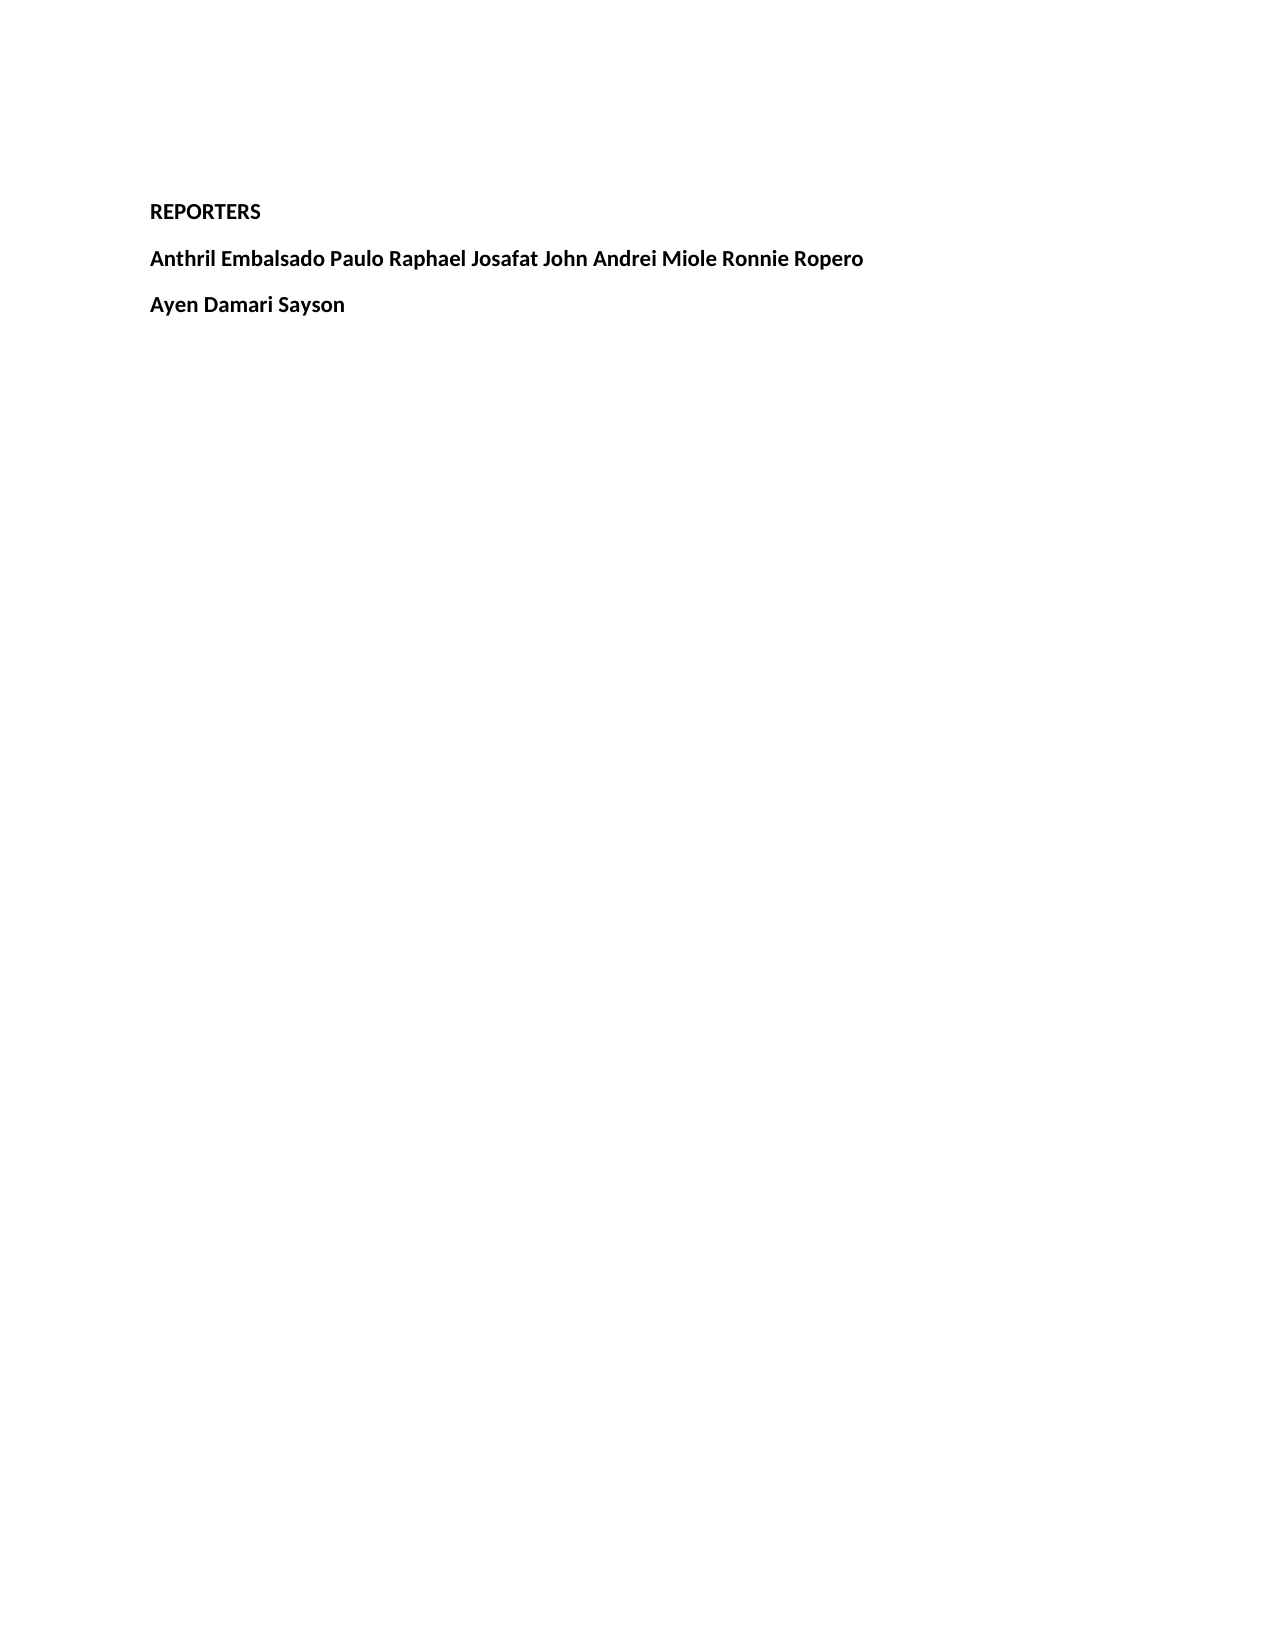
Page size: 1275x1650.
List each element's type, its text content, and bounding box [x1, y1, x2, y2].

text REPORTERS [150, 197, 1125, 225]
text Anthril Embalsado Paulo Raphael Josafat John Andrei Miole Ronnie Ropero [150, 244, 1125, 272]
text Ayen Damari Sayson [150, 291, 1125, 319]
